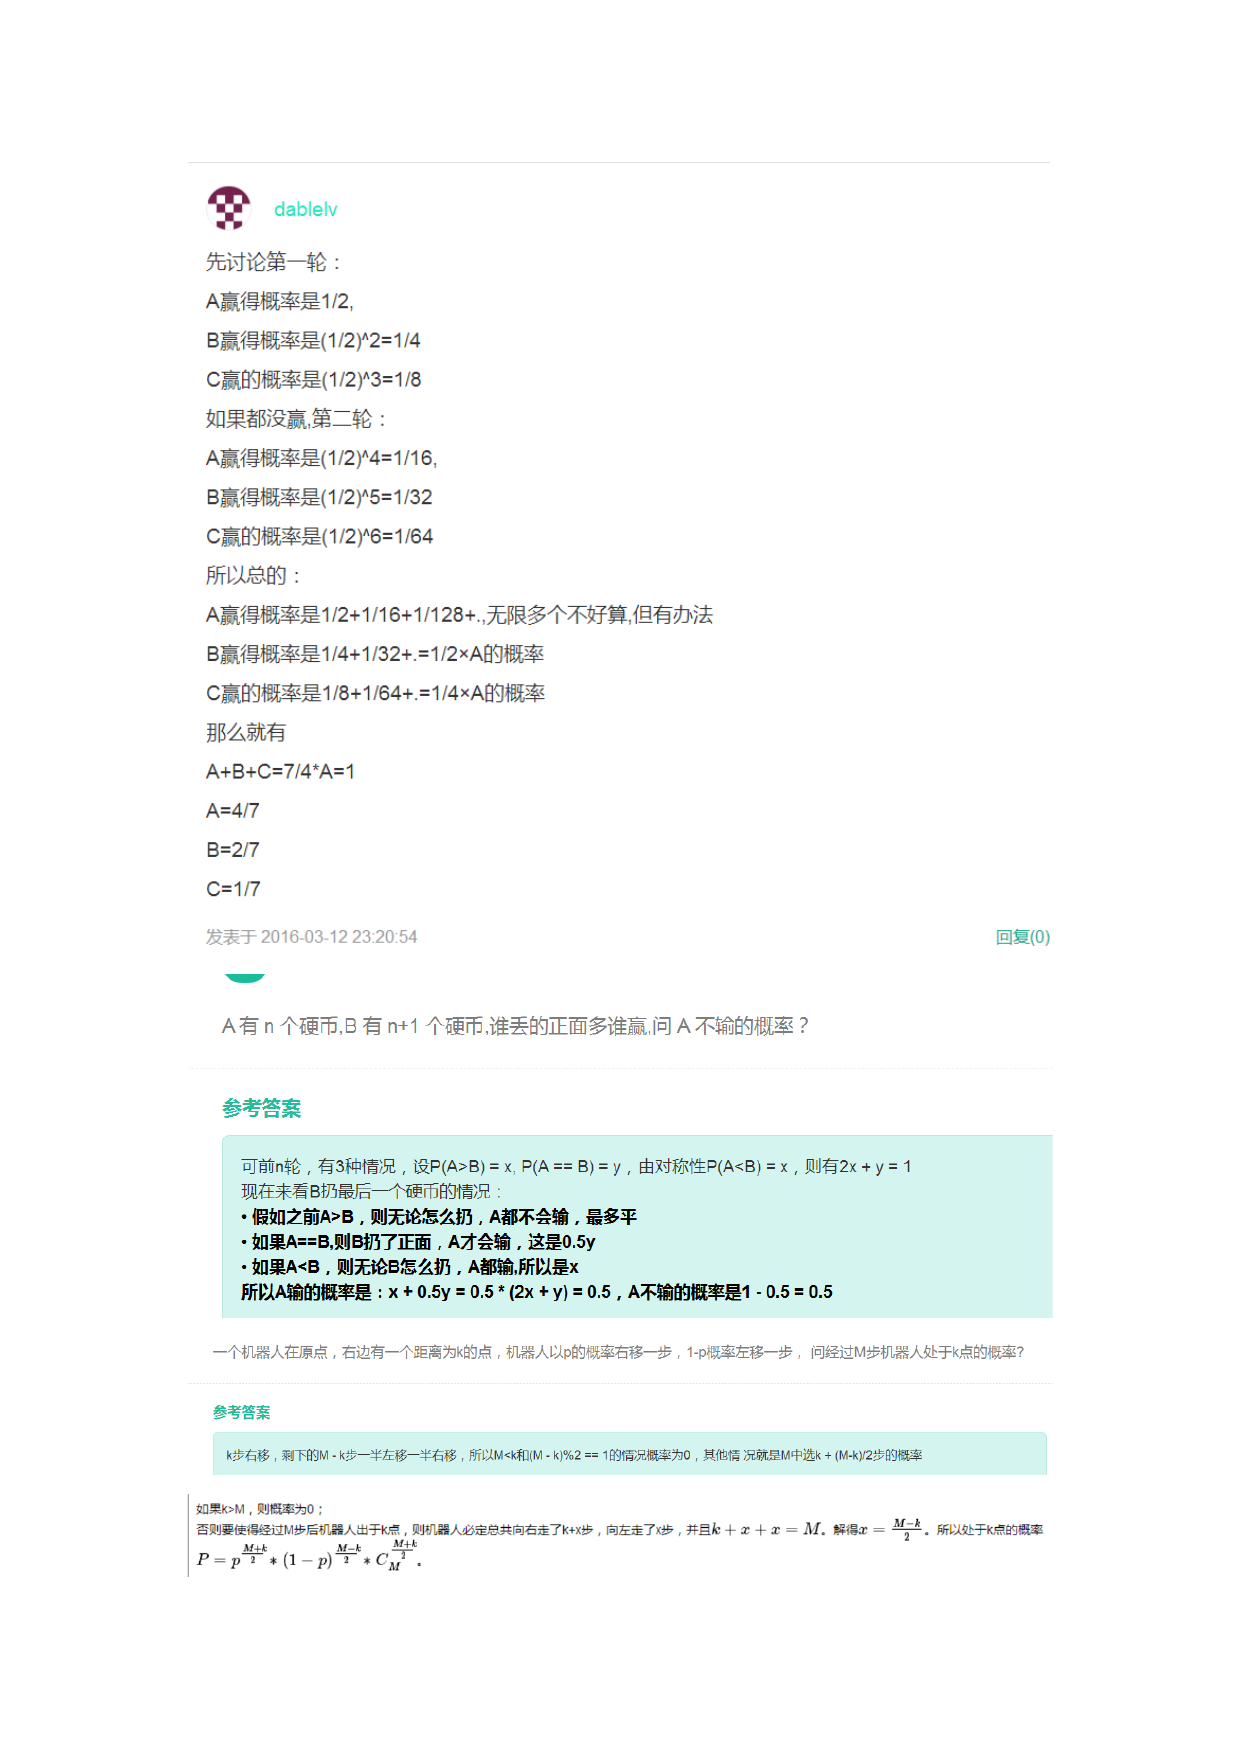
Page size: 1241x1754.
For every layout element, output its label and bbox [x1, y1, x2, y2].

picture [187, 1332, 1053, 1475]
picture [187, 162, 1053, 964]
picture [187, 974, 1053, 1318]
picture [187, 1494, 1053, 1577]
